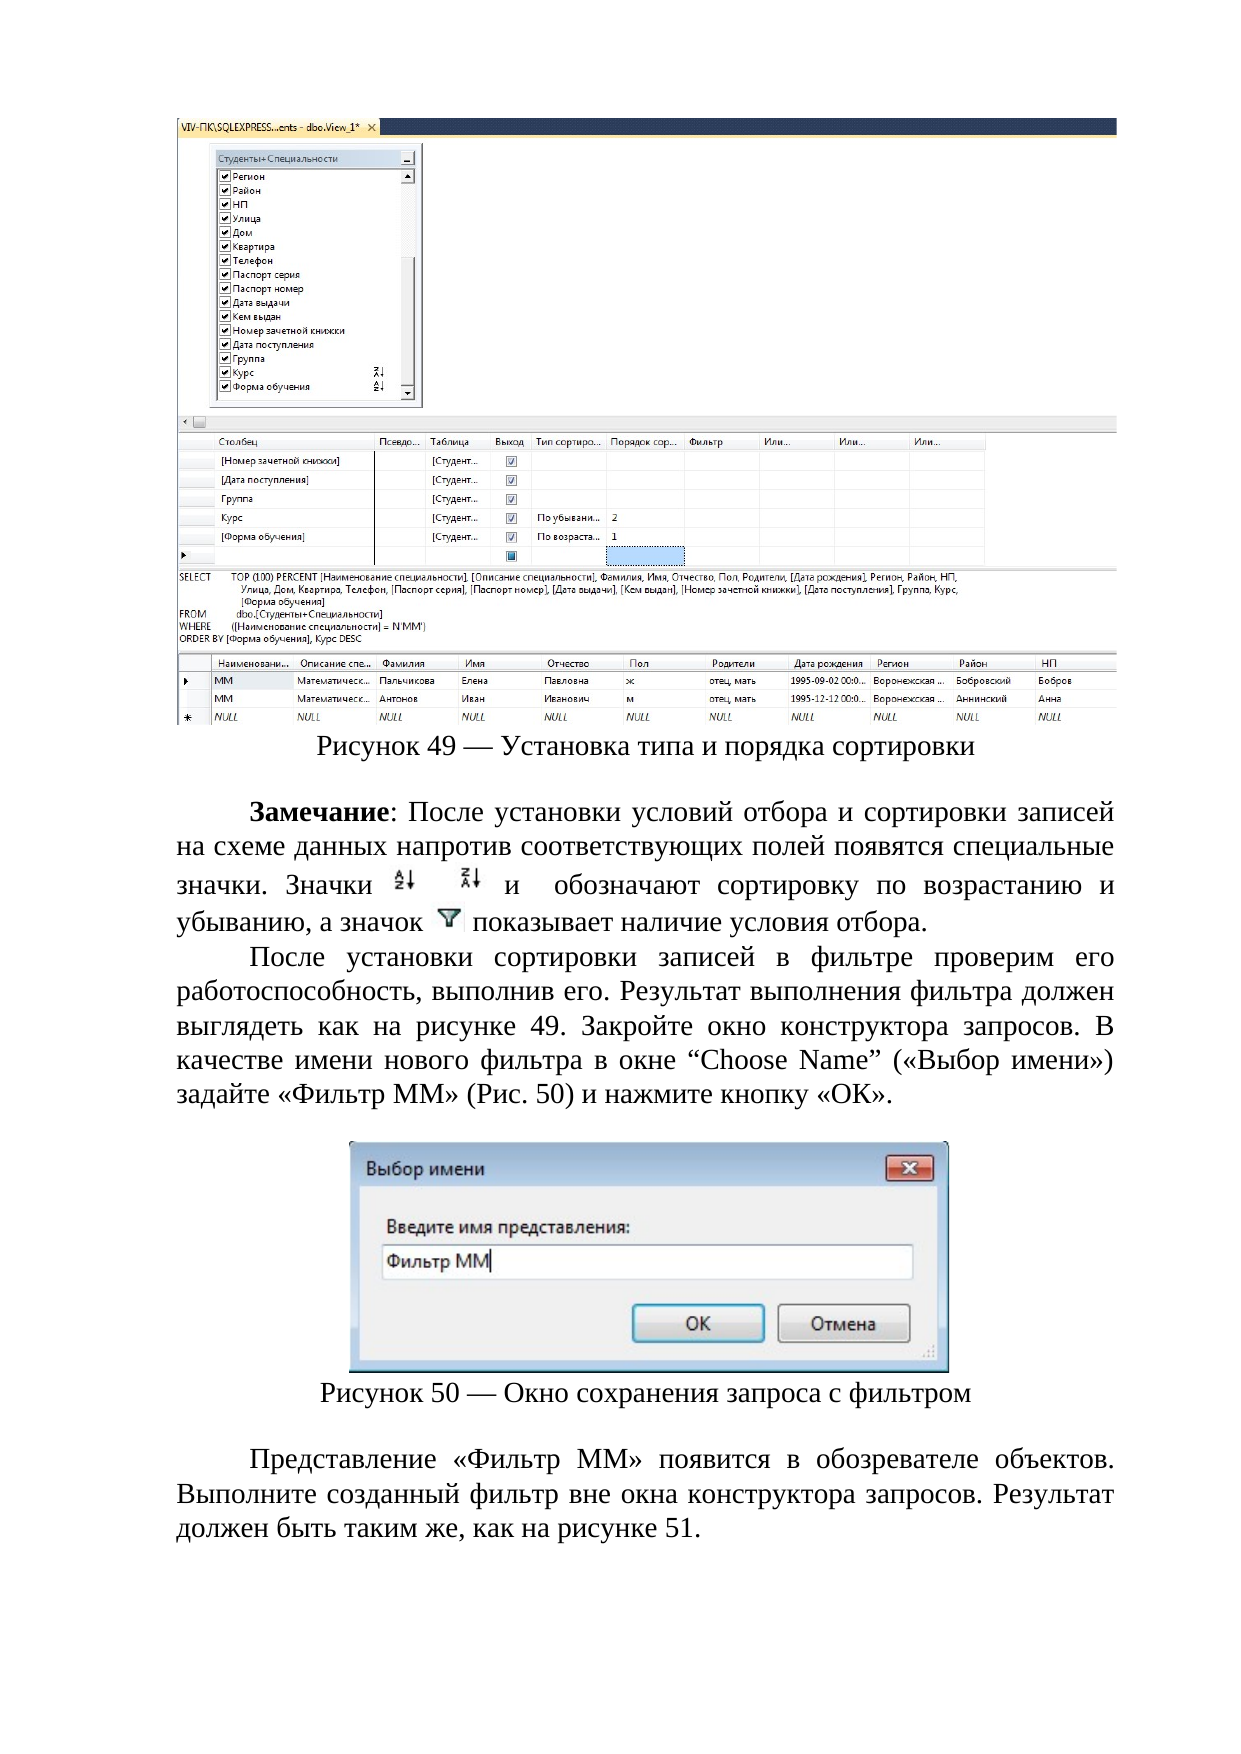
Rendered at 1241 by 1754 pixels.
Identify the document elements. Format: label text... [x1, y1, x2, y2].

text После установки сортировки записей в фильтре проверим его работоспособность, выполнив его. Результат выполнения фильтра должен выглядеть как на рисунке 49. Закройте окно конструктора запросов. В качестве имени нового фильтра в окне “Choose Name” («Выбор имени») задайте «Фильтр ММ» (Рис. 50) и нажмите кнопку «ОК». [176, 939, 1115, 1110]
text Замечание: После установки условий отбора и сортировки записей на схеме данных напротив соответствующих полей появятся специальные значки. Значки и обозначают сортировку по возрастанию и убыванию, а значок показывает наличие условия отбора. [176, 794, 1115, 937]
picture [454, 862, 487, 894]
text Рисунок 49 — Установка типа и порядка сортировки [189, 728, 1102, 761]
text Рисунок 50 — Окно сохранения запроса с фильтром [189, 1375, 1102, 1409]
picture [349, 1141, 950, 1373]
picture [430, 901, 465, 932]
picture [177, 118, 1117, 725]
text Представление «Фильтр ММ» появится в обозревателе объектов. Выполните созданный фильтр вне окна конструктора запросов. Результат должен быть таким же, как на рисунке 51. [176, 1442, 1115, 1544]
picture [389, 864, 423, 894]
